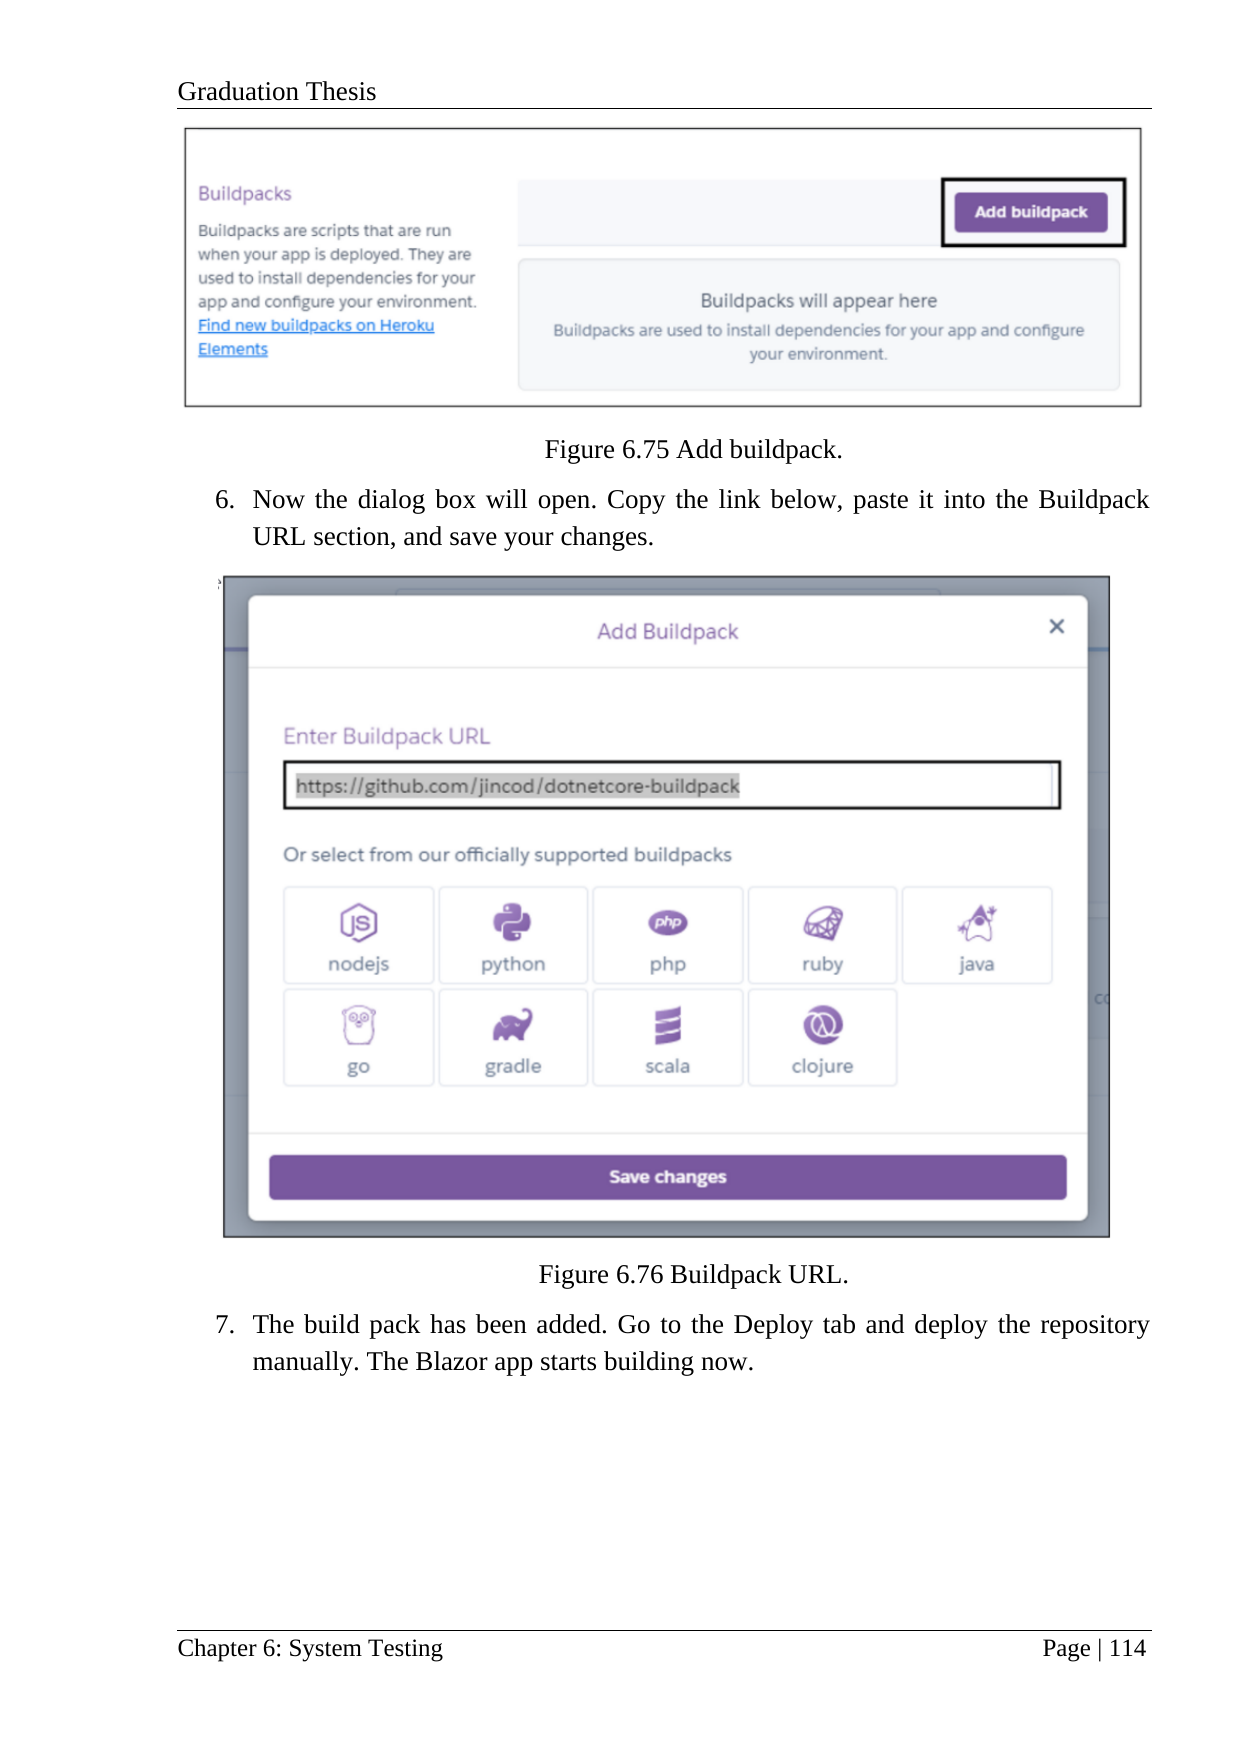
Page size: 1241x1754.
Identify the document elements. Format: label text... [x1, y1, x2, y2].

list The build pack has been added. Go to the Deploy tab and deploy the repository manually. The Blazor app starts building now. [215, 1308, 1152, 1376]
picture [177, 118, 1152, 415]
picture [218, 570, 1111, 1240]
list Now the dialog box will open. Copy the link below, paste it into the Buildpack URL section, and save your changes. [215, 483, 1152, 551]
